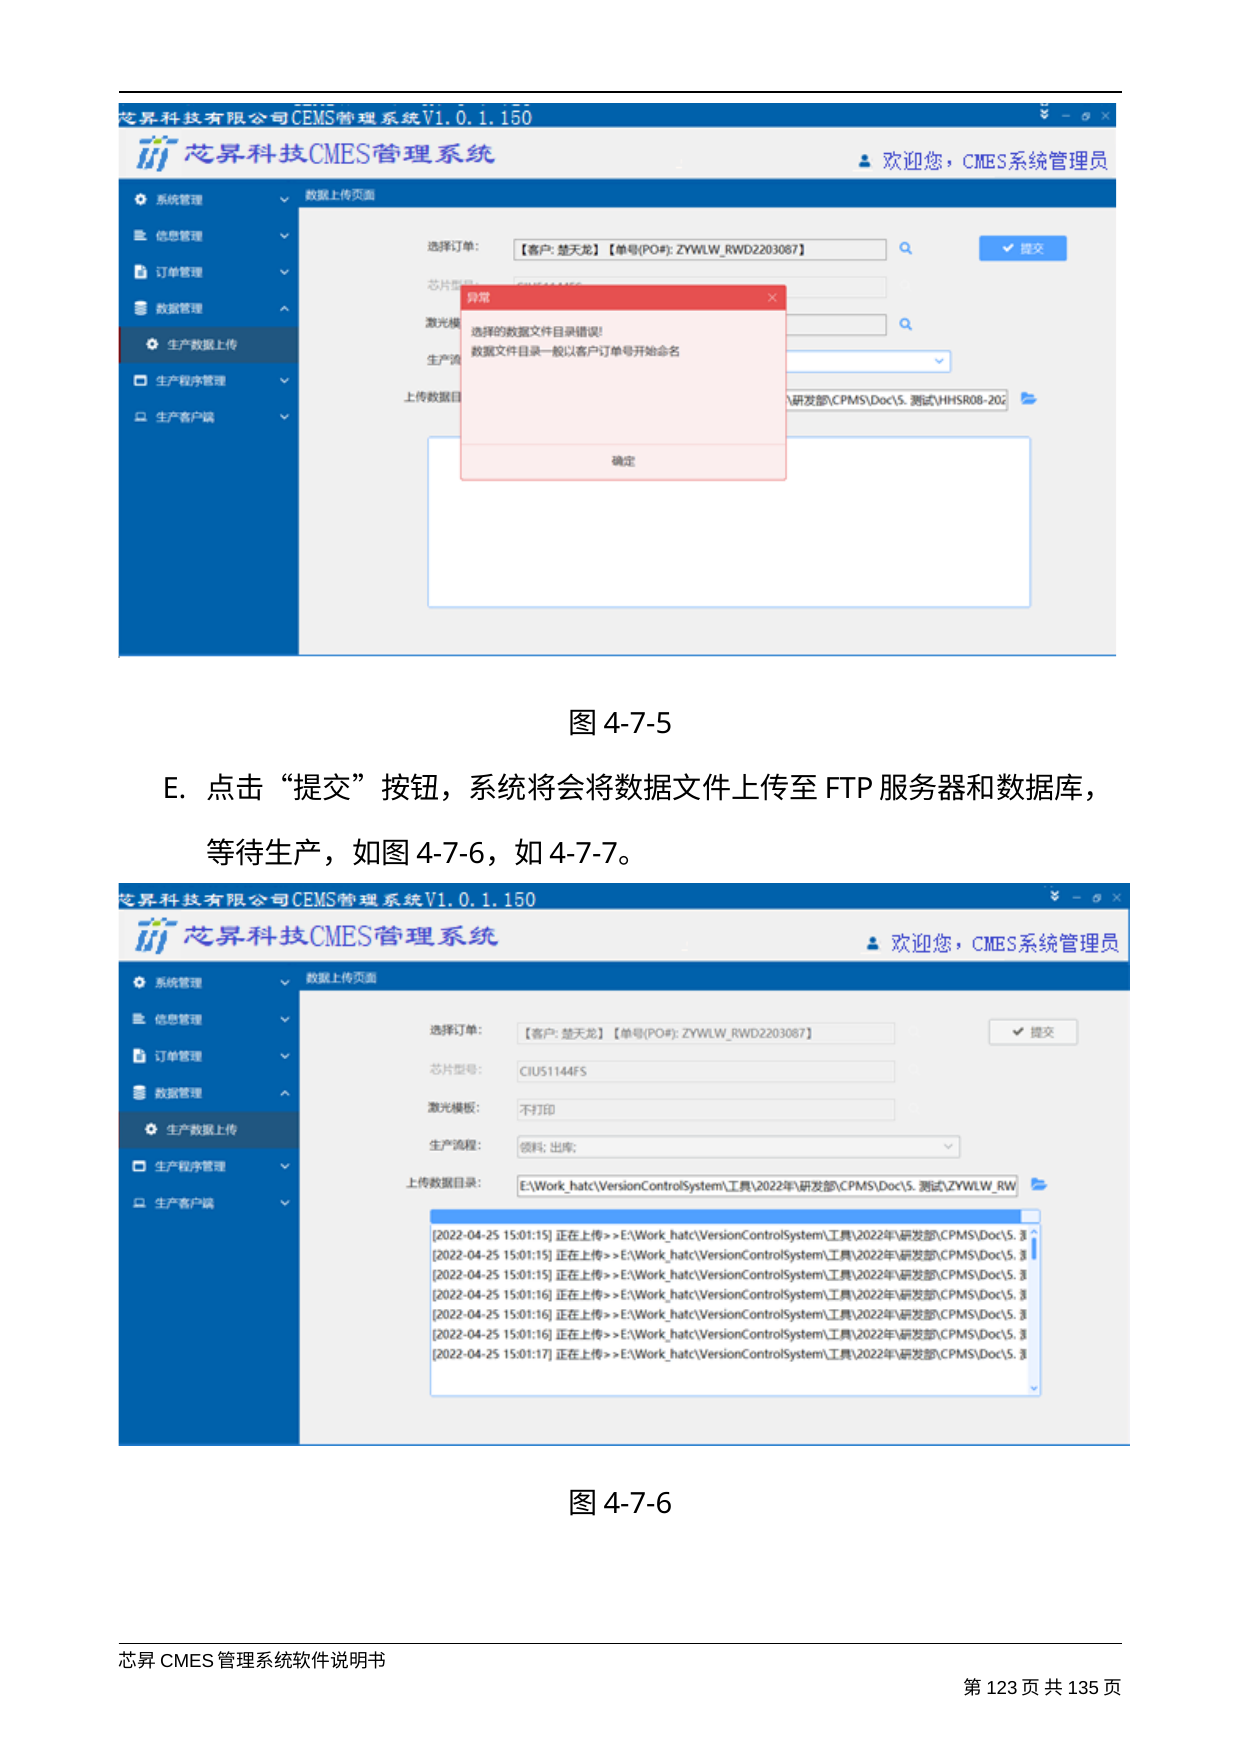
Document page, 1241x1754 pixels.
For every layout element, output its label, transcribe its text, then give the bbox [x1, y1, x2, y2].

picture [118, 103, 1117, 658]
picture [118, 883, 1130, 1446]
list 图4-7-6 [118, 1469, 1122, 1534]
list 图4-7-5 [118, 689, 1122, 754]
list 点击“提交”按钮，系统将会将数据文件上传至FTP服务器和数据库，等待生产，如图4-7-6，如4-7-7。 [162, 754, 1122, 883]
